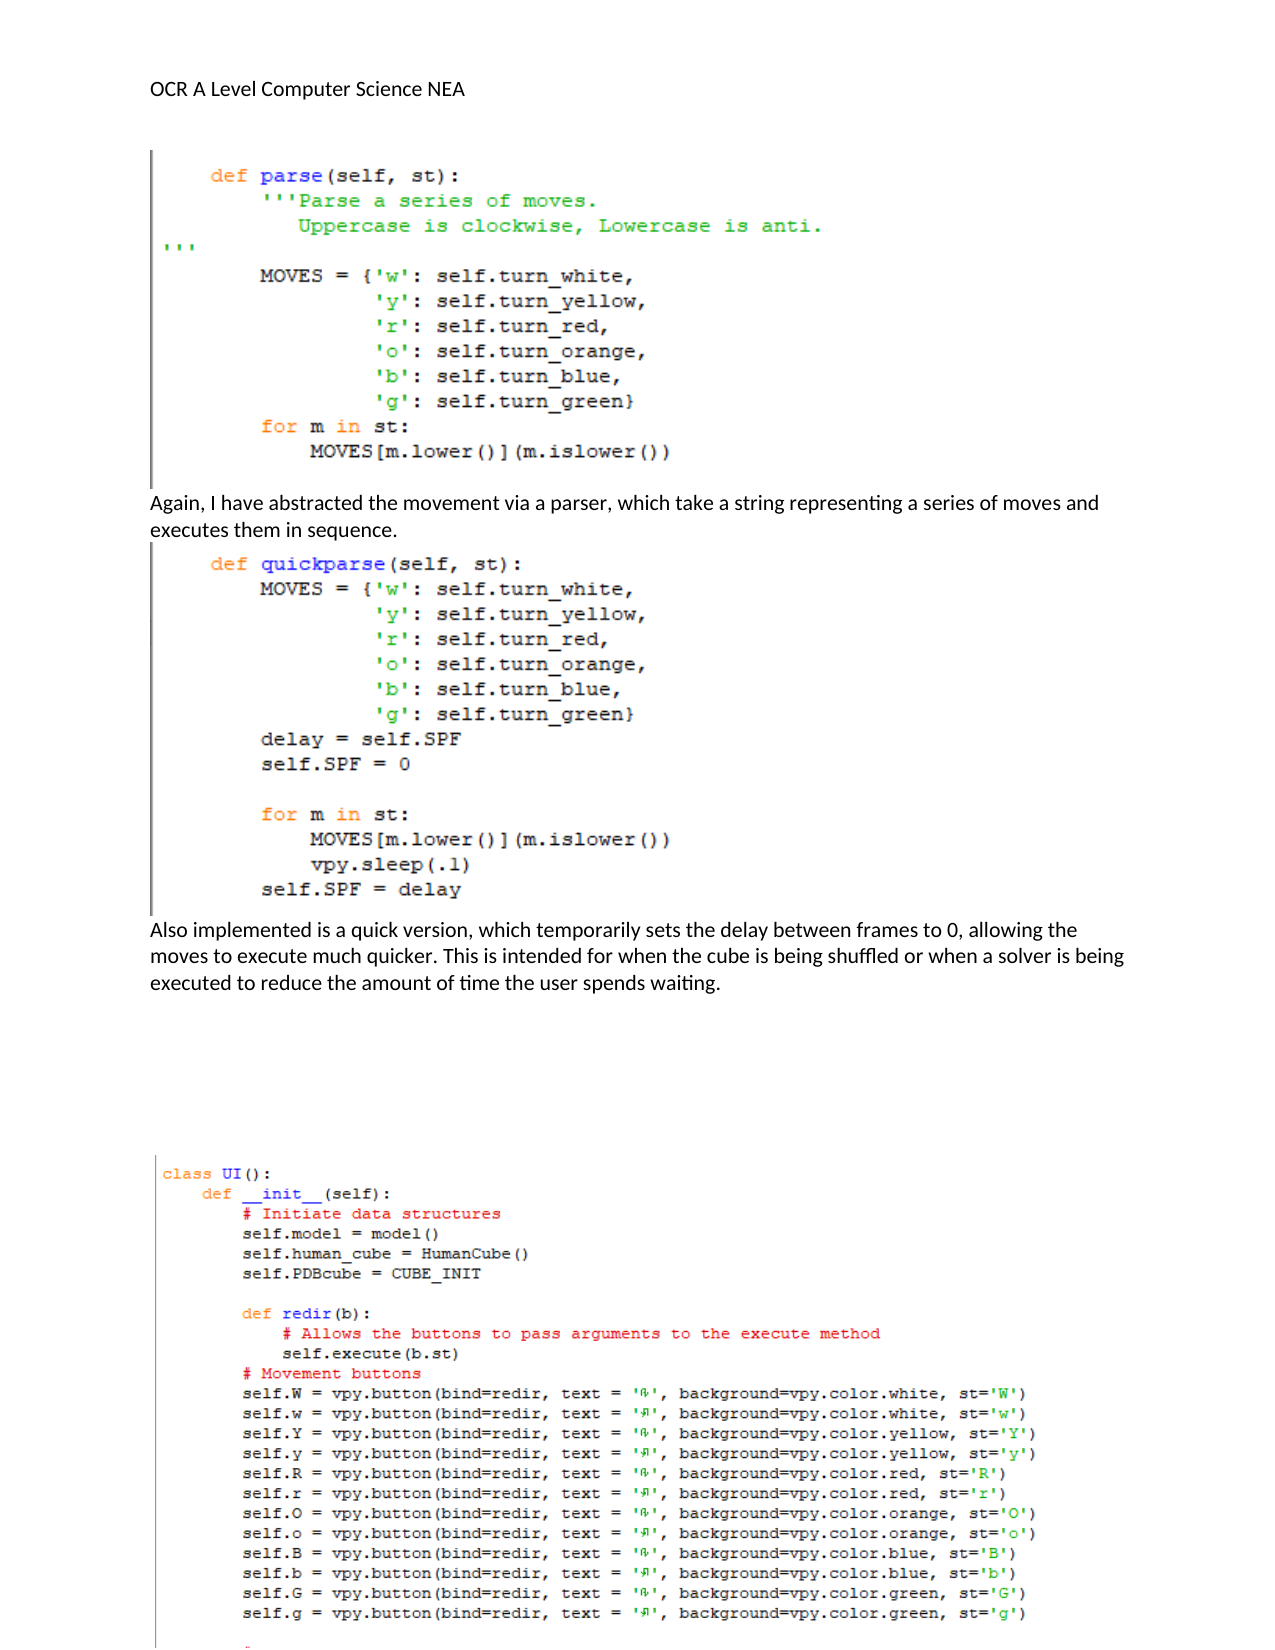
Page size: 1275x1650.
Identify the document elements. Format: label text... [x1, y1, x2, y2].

picture [150, 542, 699, 916]
picture [150, 150, 896, 489]
picture [155, 1155, 1046, 1648]
text Again, I have abstracted the movement via a parser, which take a string representing a series of moves and executes them in sequence. [150, 489, 1125, 542]
text Also implemented is a quick version, which temporarily sets the delay between frames to 0, allowing the moves to execute much quicker. This is intended for when the cube is being shuffled or when a solver is being executed to reduce the amount of time the user spends waiting. [150, 916, 1125, 996]
